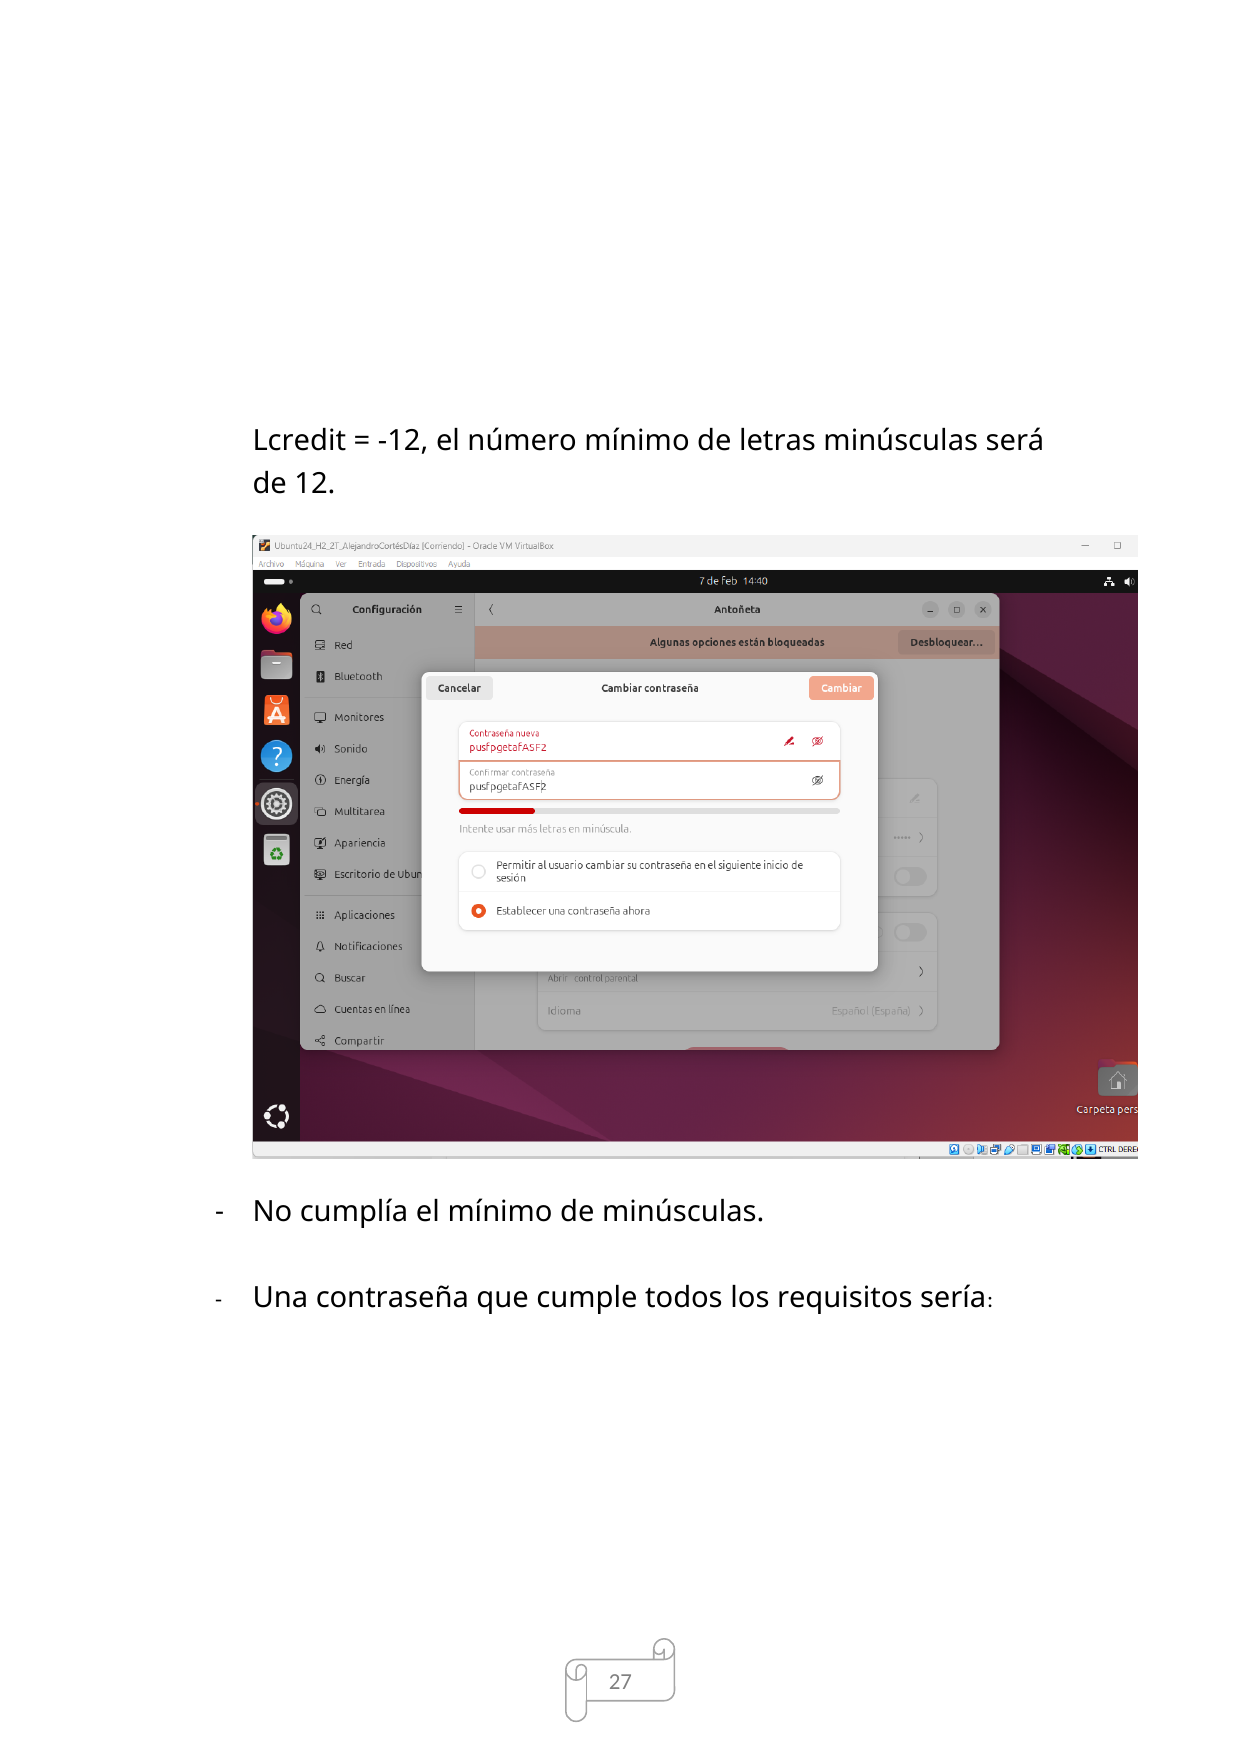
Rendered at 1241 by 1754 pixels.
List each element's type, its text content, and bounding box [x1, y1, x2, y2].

list Una contraseña que cumple todos los requisitos sería: [215, 1276, 1063, 1316]
list No cumplía el mínimo de minúsculas. [215, 1191, 1063, 1230]
list Lcredit = -12, el número mínimo de letras minúsculas será de 12. [252, 419, 1063, 502]
picture [252, 535, 1138, 1159]
